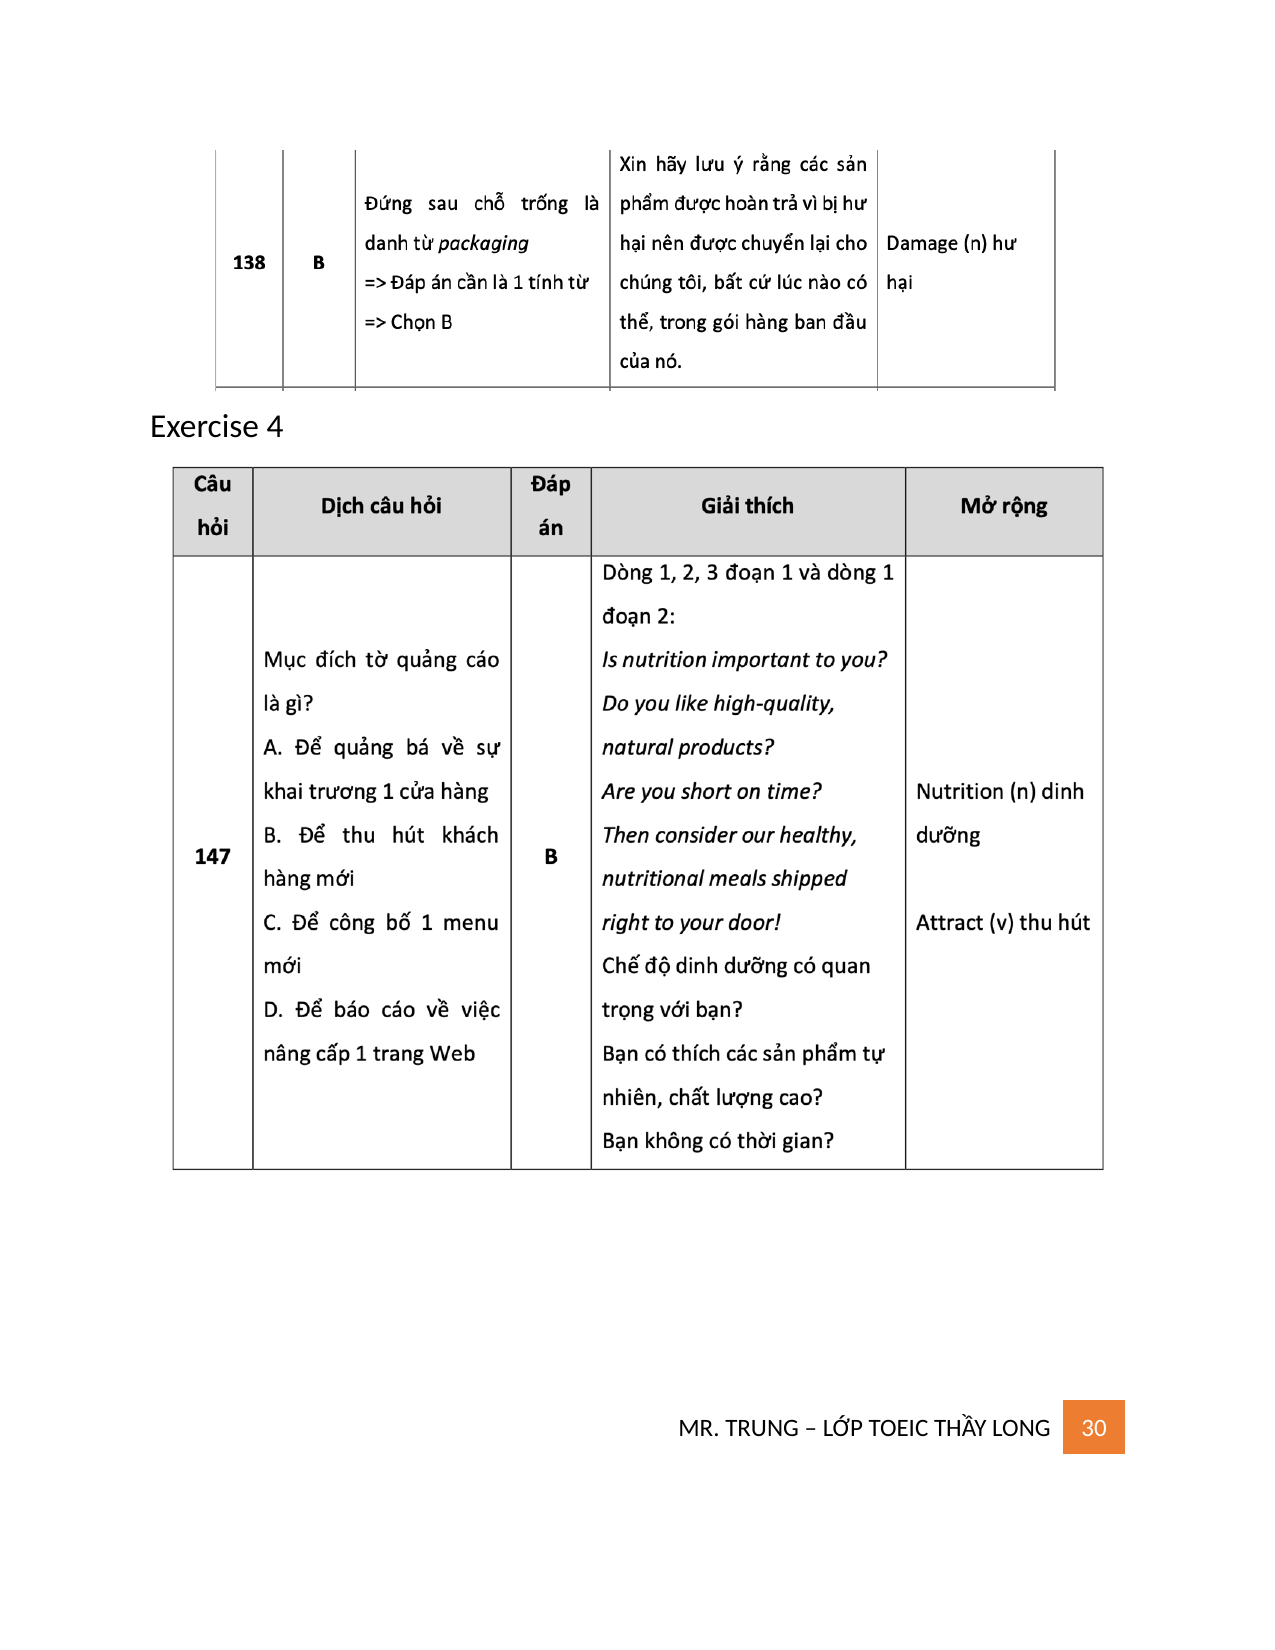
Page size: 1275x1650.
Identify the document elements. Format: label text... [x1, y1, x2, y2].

picture [171, 466, 1104, 1171]
picture [215, 150, 1060, 391]
text Exercise 4 [150, 406, 1125, 446]
